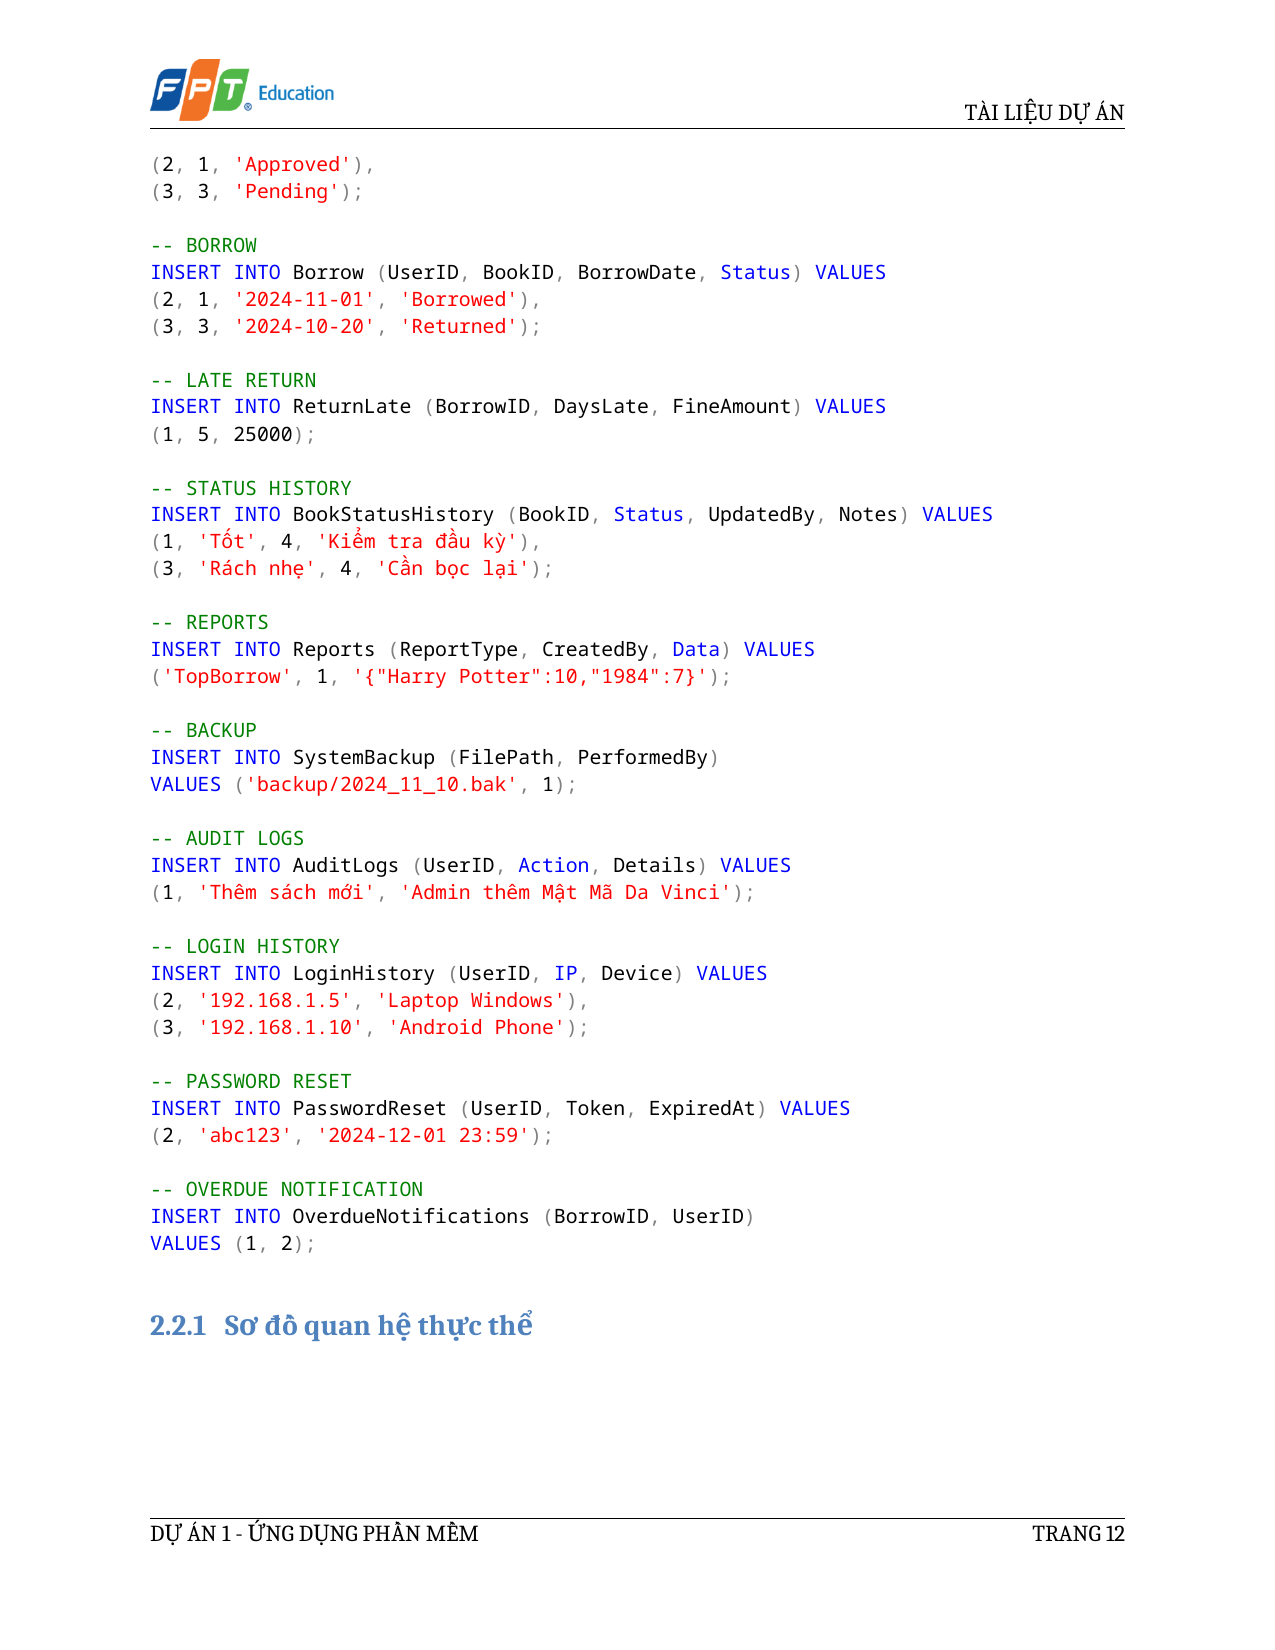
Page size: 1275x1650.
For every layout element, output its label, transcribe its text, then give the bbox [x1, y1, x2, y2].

text (2, 1, 'Approved'), [150, 150, 1125, 177]
text INSERT INTO AuditLogs (UserID, Action, Details) VALUES [150, 851, 1125, 878]
text INSERT INTO Borrow (UserID, BookID, BorrowDate, Status) VALUES [150, 258, 1125, 285]
text VALUES (1, 2); [150, 1229, 1125, 1256]
text (2, '192.168.1.5', 'Laptop Windows'), [150, 986, 1125, 1013]
text (1, 'Tốt', 4, 'Kiểm tra đầu kỳ'), [150, 528, 1125, 555]
text -- STATUS HISTORY [150, 474, 1125, 501]
text INSERT INTO OverdueNotifications (BorrowID, UserID) [150, 1202, 1125, 1229]
text -- OVERDUE NOTIFICATION [150, 1175, 1125, 1202]
text -- LOGIN HISTORY [150, 932, 1125, 959]
text -- BACKUP [150, 717, 1125, 743]
text VALUES ('backup/2024_11_10.bak', 1); [150, 771, 1125, 797]
text -- AUDIT LOGS [150, 824, 1125, 851]
text -- BORROW [150, 231, 1125, 258]
text (3, '192.168.1.10', 'Android Phone'); [150, 1013, 1125, 1040]
text (3, 'Rách nhẹ', 4, 'Cần bọc lại'); [150, 555, 1125, 582]
text (2, 1, '2024-11-01', 'Borrowed'), [150, 285, 1125, 312]
text INSERT INTO BookStatusHistory (BookID, Status, UpdatedBy, Notes) VALUES [150, 501, 1125, 528]
subtitle Sơ đồ quan hệ thực thể [150, 1309, 1125, 1343]
text -- REPORTS [150, 609, 1125, 636]
picture [150, 59, 336, 121]
text INSERT INTO PasswordReset (UserID, Token, ExpiredAt) VALUES [150, 1094, 1125, 1121]
text INSERT INTO Reports (ReportType, CreatedBy, Data) VALUES [150, 636, 1125, 663]
text INSERT INTO LoginHistory (UserID, IP, Device) VALUES [150, 959, 1125, 986]
text (1, 5, 25000); [150, 420, 1125, 447]
text (3, 3, 'Pending'); [150, 177, 1125, 204]
text (3, 3, '2024-10-20', 'Returned'); [150, 312, 1125, 339]
text -- LATE RETURN [150, 366, 1125, 393]
text INSERT INTO SystemBackup (FilePath, PerformedBy) [150, 743, 1125, 771]
text -- PASSWORD RESET [150, 1067, 1125, 1094]
text INSERT INTO ReturnLate (BorrowID, DaysLate, FineAmount) VALUES [150, 393, 1125, 420]
text (1, 'Thêm sách mới', 'Admin thêm Mật Mã Da Vinci'); [150, 878, 1125, 905]
text (2, 'abc123', '2024-12-01 23:59'); [150, 1121, 1125, 1148]
text ('TopBorrow', 1, '{"Harry Potter":10,"1984":7}'); [150, 663, 1125, 689]
